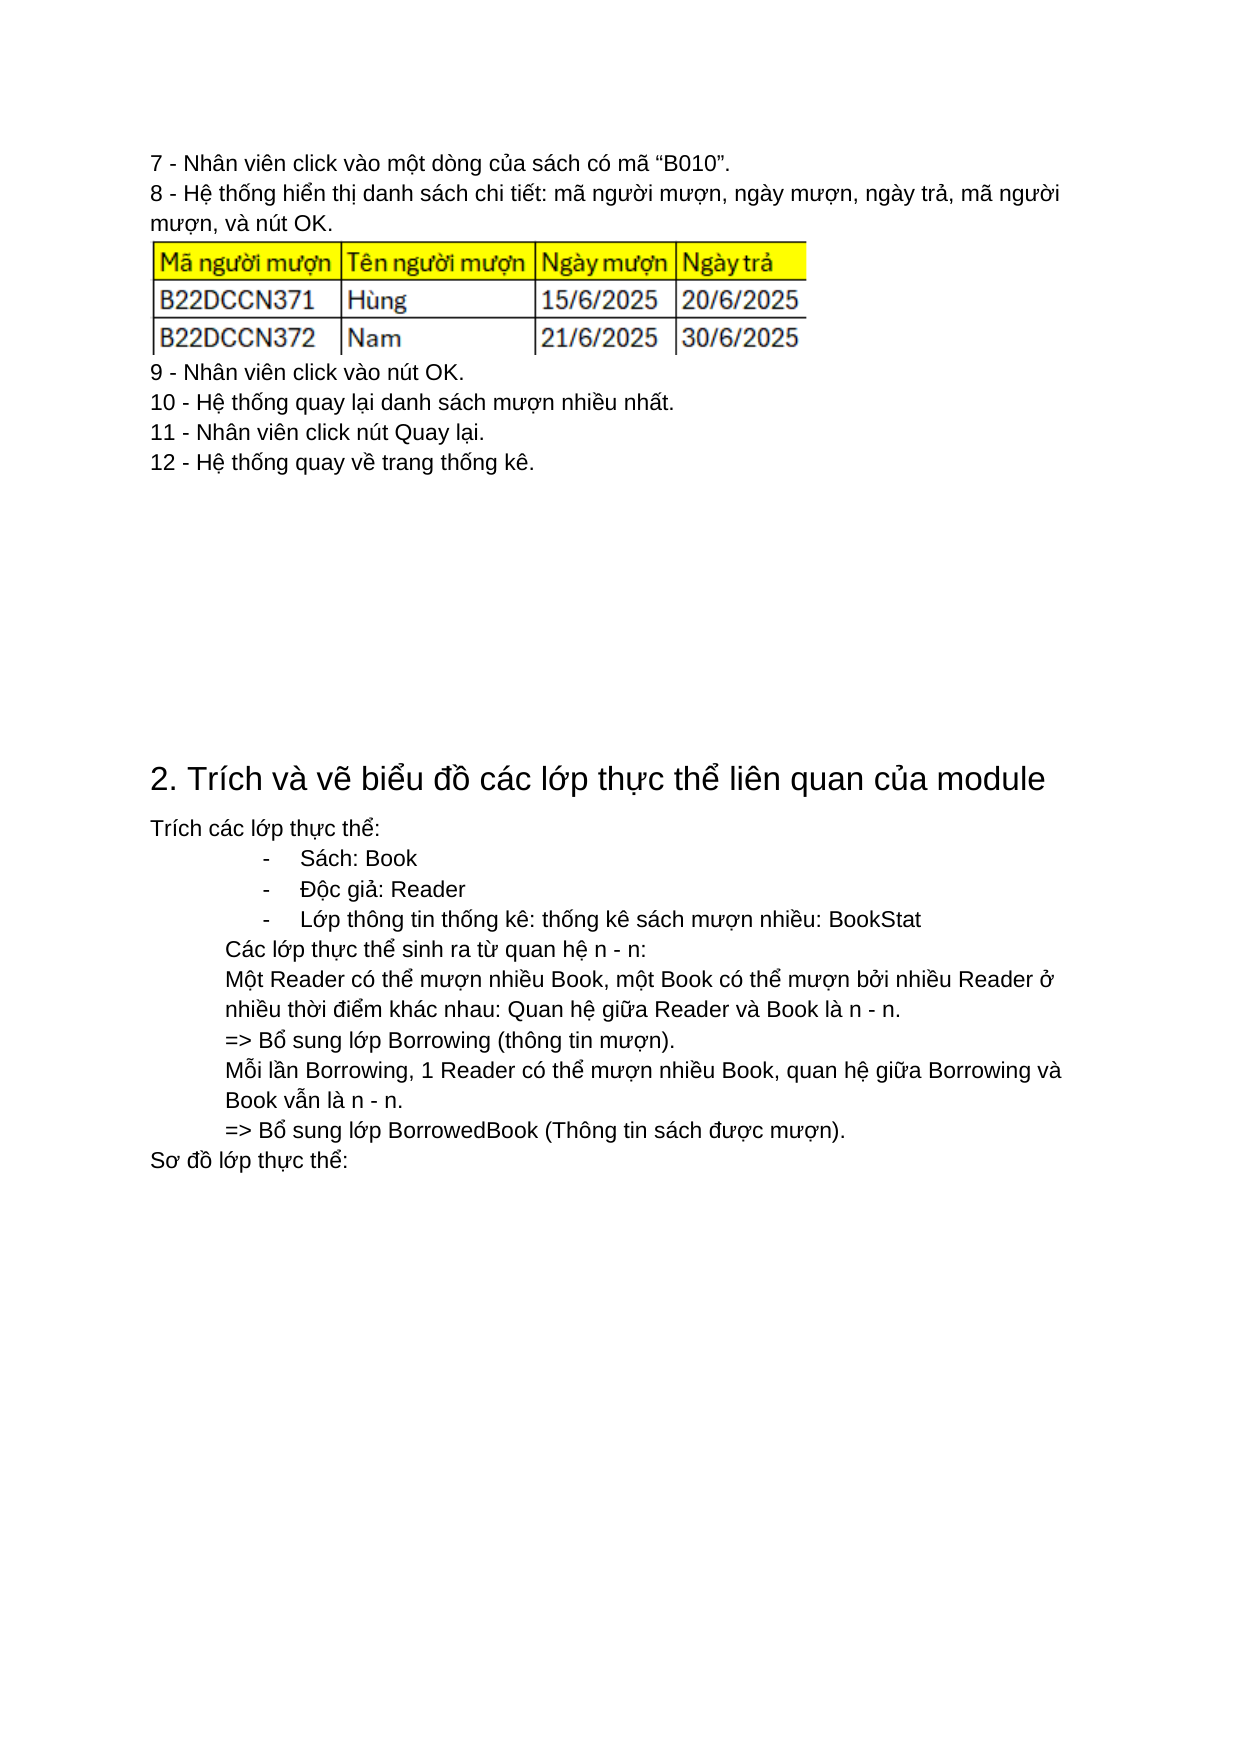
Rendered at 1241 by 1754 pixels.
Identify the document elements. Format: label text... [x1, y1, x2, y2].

list Lớp thông tin thống kê: thống kê sách mượn nhiều: BookStat [262, 906, 1090, 932]
list Độc giả: Reader [262, 876, 1090, 902]
list Sách: Book [262, 845, 1090, 872]
text => Bổ sung lớp BorrowedBook (Thông tin sách được mượn). [225, 1117, 1090, 1144]
text 7 - Nhân viên click vào một dòng của sách có mã “B010”. [150, 150, 1090, 176]
text Sơ đồ lớp thực thể: [150, 1147, 1090, 1174]
text Mỗi lần Borrowing, 1 Reader có thể mượn nhiều Book, quan hệ giữa Borrowing và Book vẫn là n - n. [225, 1057, 1090, 1113]
text Một Reader có thể mượn nhiều Book, một Book có thể mượn bởi nhiều Reader ở nhiều thời điểm khác nhau: Quan hệ giữa Reader và Book là n - n. [225, 966, 1090, 1023]
subtitle 2. Trích và vẽ biểu đồ các lớp thực thể liên quan của module [150, 758, 1090, 797]
text 9 - Nhân viên click vào nút OK. [150, 358, 1090, 385]
text 10 - Hệ thống quay lại danh sách mượn nhiều nhất. [150, 389, 1090, 415]
text 11 - Nhân viên click nút Quay lại. [150, 419, 1090, 445]
picture [150, 240, 807, 355]
text Các lớp thực thể sinh ra từ quan hệ n - n: [225, 936, 1090, 962]
text 12 - Hệ thống quay về trang thống kê. [150, 449, 1090, 476]
text => Bổ sung lớp Borrowing (thông tin mượn). [225, 1027, 1090, 1053]
text Trích các lớp thực thể: [150, 815, 1090, 842]
text 8 - Hệ thống hiển thị danh sách chi tiết: mã người mượn, ngày mượn, ngày trả, mã người mượn, và nút OK. [150, 180, 1090, 237]
